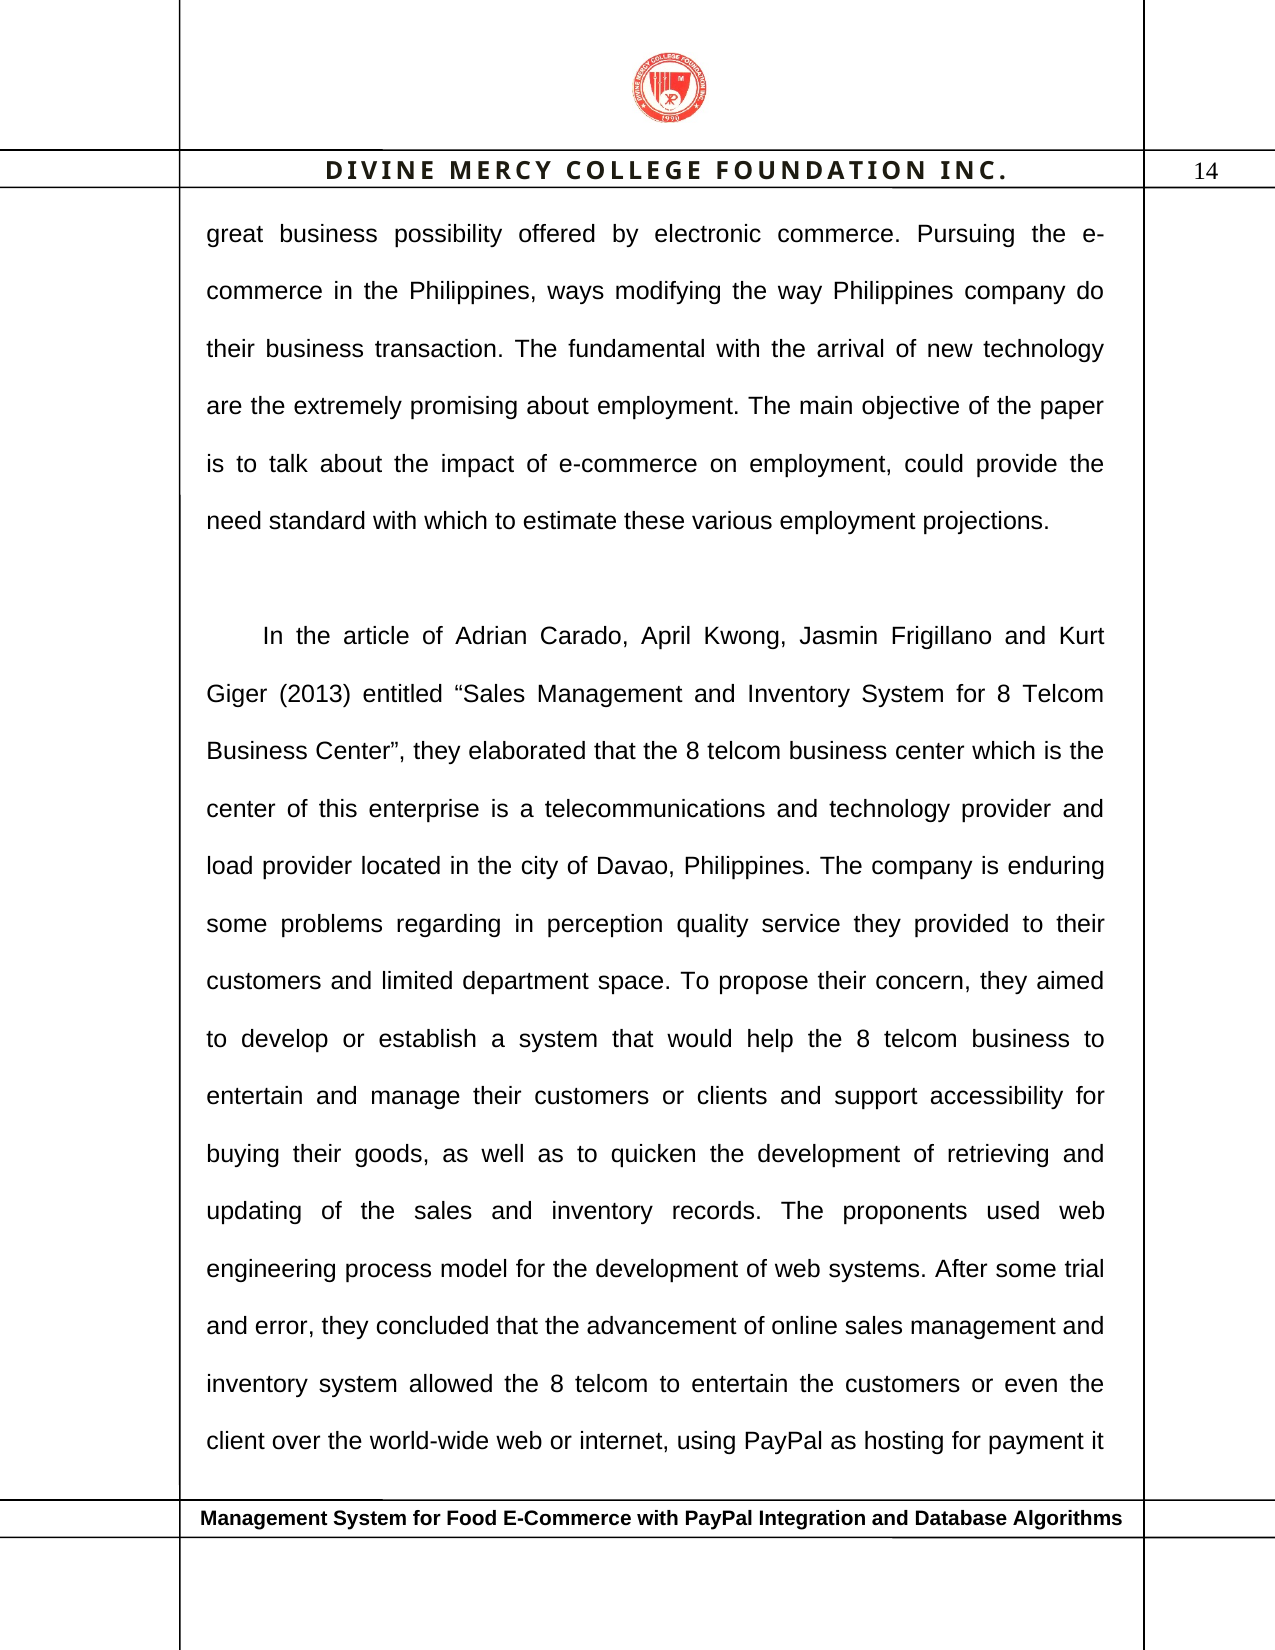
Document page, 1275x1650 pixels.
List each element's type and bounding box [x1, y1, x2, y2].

text [206, 219, 1106, 535]
text [206, 621, 1106, 1455]
picture [632, 52, 709, 123]
